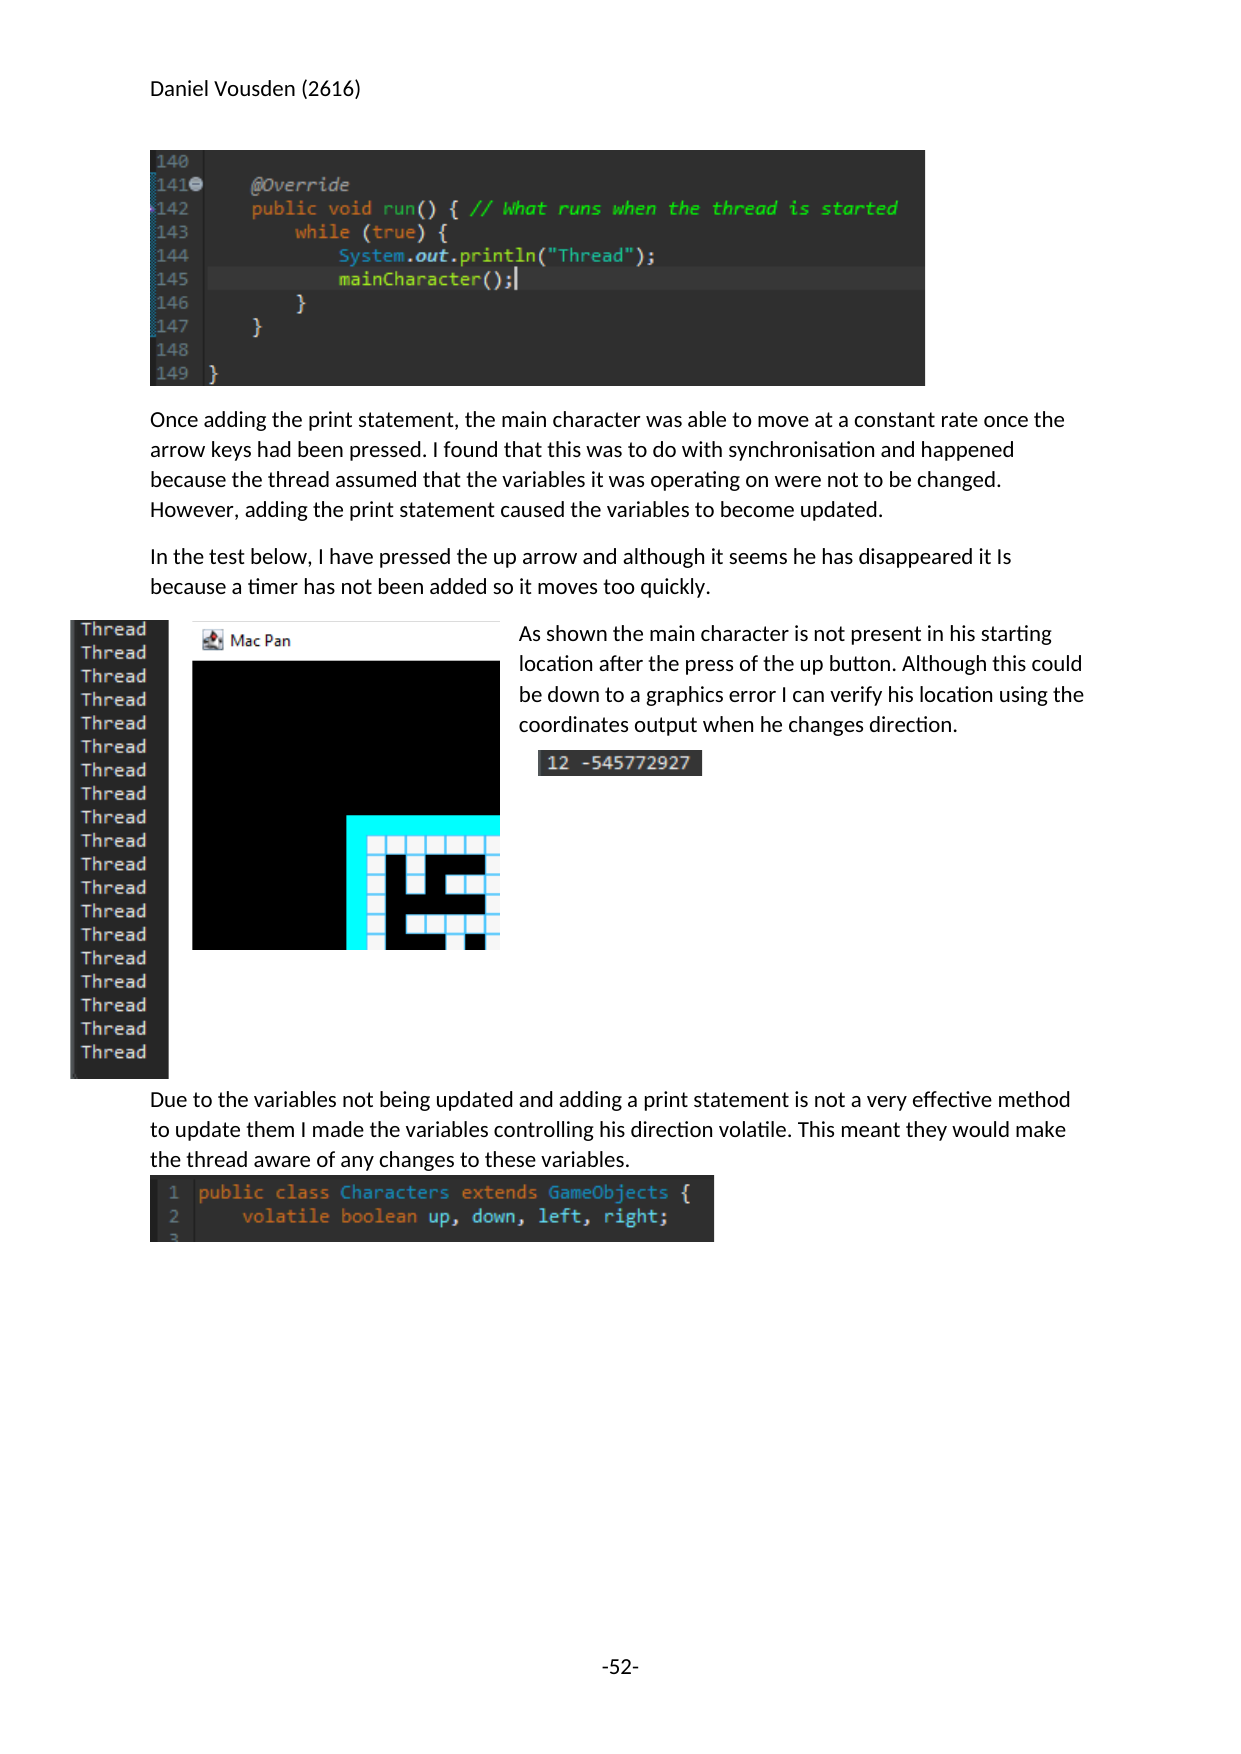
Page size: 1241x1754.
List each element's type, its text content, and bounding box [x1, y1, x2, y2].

text Once adding the print statement, the main character was able to move at a constant rate once the arrow keys had been pressed. I found that this was to do with synchronisation and happened because the thread assumed that the variables it was operating on were not to be changed. However, adding the print statement caused the variables to become updated. [150, 405, 1090, 523]
text In the test below, I have pressed the up arrow and although it seems he has disappeared it Is because a timer has not been added so it moves too quickly. [150, 542, 1090, 601]
text As shown the main character is not present in his starting location after the press of the up button. Although this could be down to a graphics error I can verify his location using the coordinates output when he changes direction. [150, 619, 1090, 738]
text Due to the variables not being updated and adding a print statement is not a very effective method to update them I made the variables controlling his direction volatile. This meant they would make the thread aware of any changes to these variables. [150, 1085, 1090, 1271]
